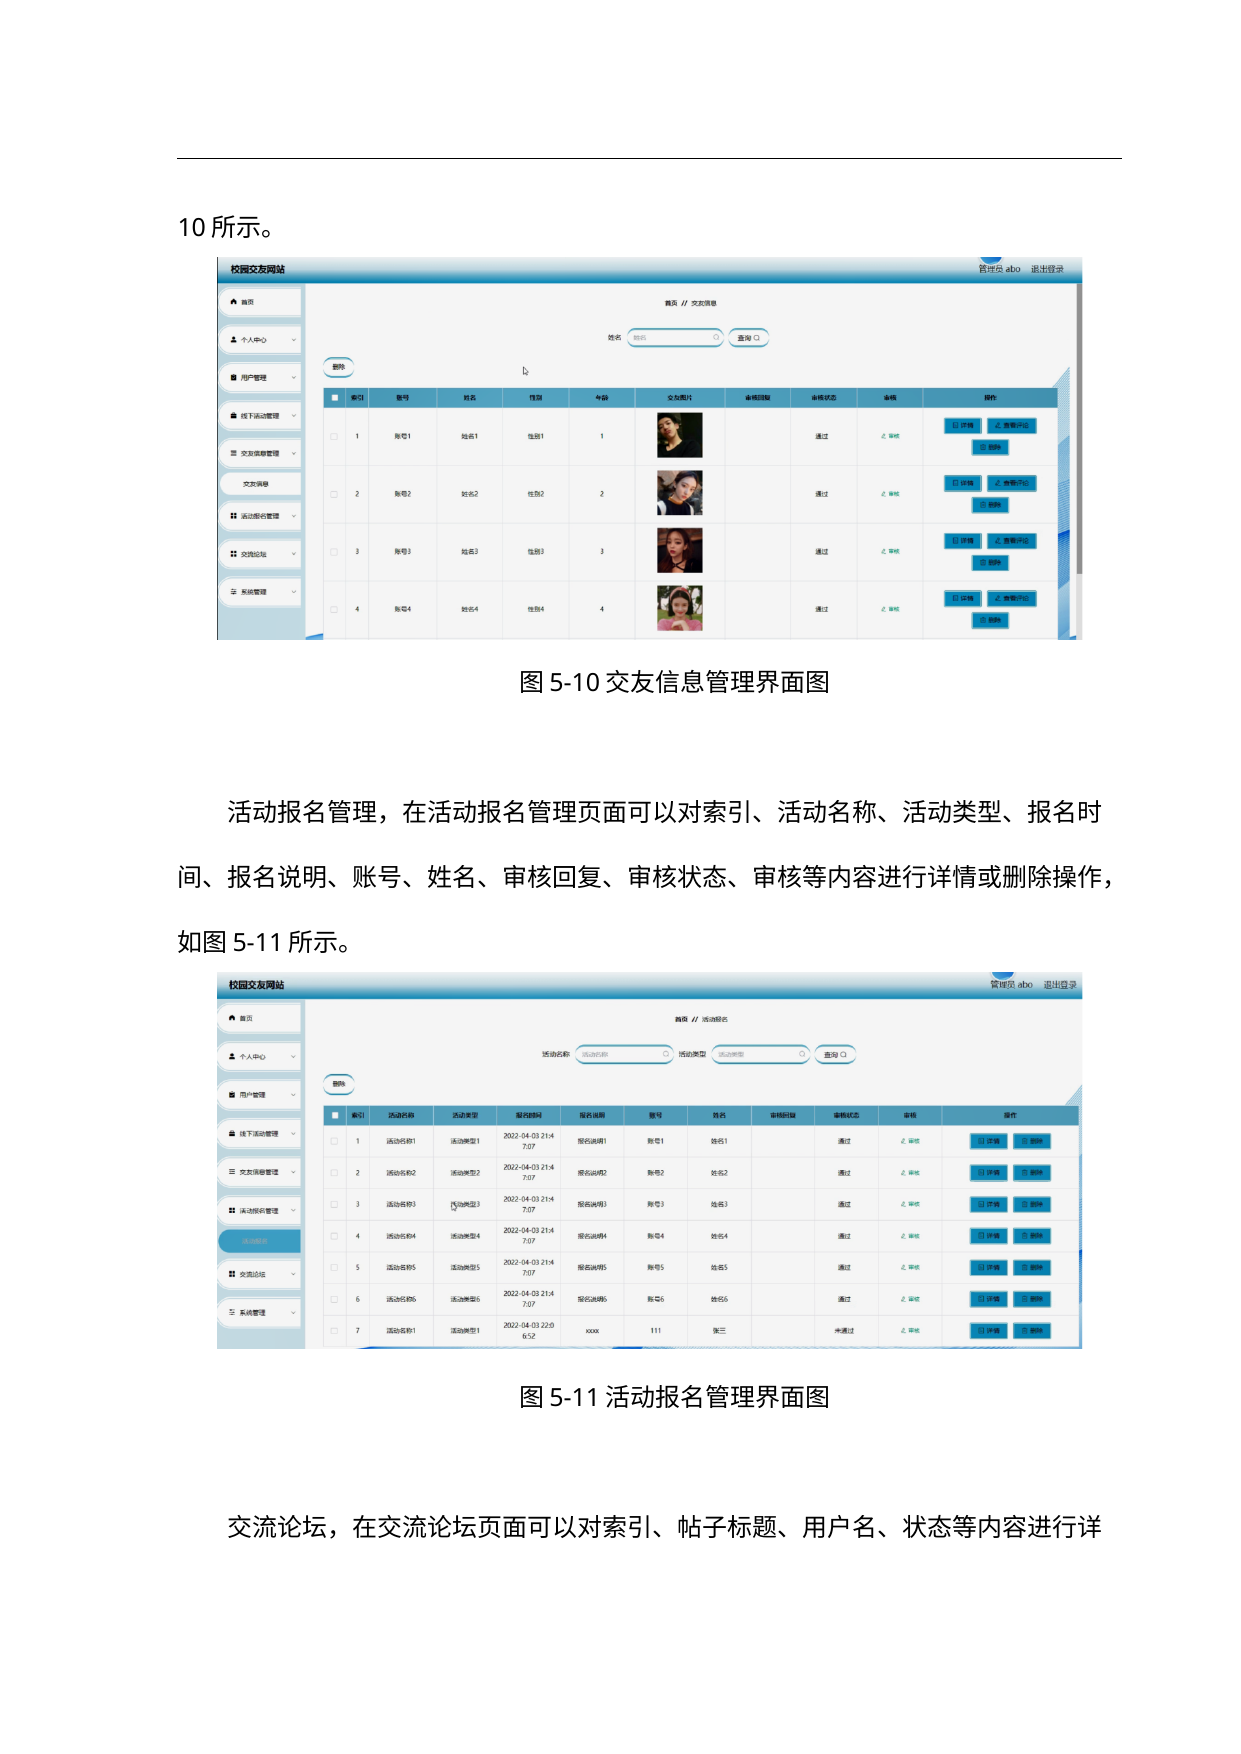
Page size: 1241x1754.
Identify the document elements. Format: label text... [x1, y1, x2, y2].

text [177, 193, 1122, 258]
picture [217, 972, 1083, 1349]
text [177, 1493, 1122, 1558]
picture [217, 257, 1083, 640]
text 图5-11活动报名管理界面图 [177, 1363, 1122, 1428]
text 图5-10交友信息管理界面图 [177, 648, 1122, 713]
text 活动报名管理，在活动报名管理页面可以对索引、活动名称、活动类型、报名时间、报名说明、账号、姓名、审核回复、审核状态、审核等内容进行详情或删除操作，如图5-11所示。 [177, 778, 1122, 973]
